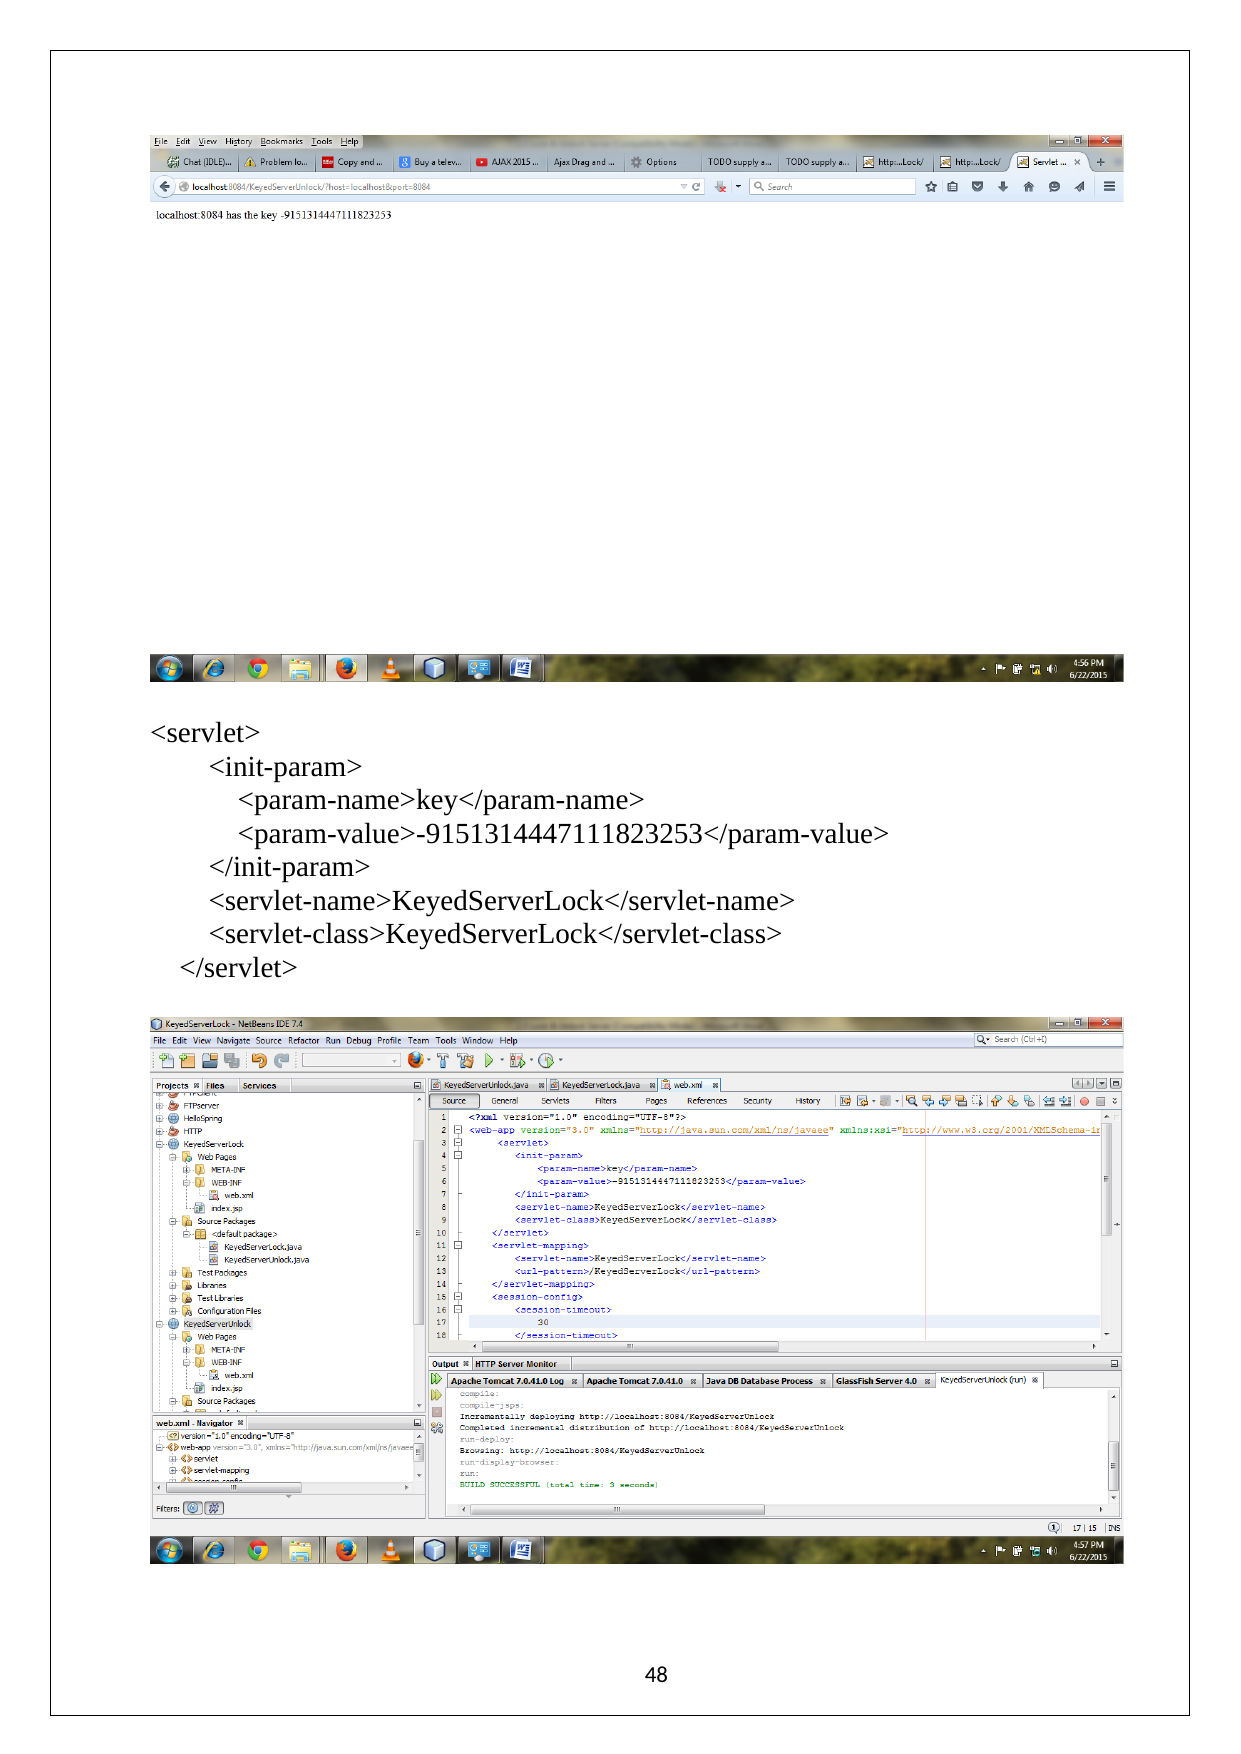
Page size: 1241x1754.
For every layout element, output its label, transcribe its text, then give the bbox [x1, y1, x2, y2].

picture [150, 1017, 1124, 1564]
text <servlet-name>KeyedServerLock</servlet-name> [150, 883, 1162, 916]
text <servlet-class>KeyedServerLock</servlet-class> [150, 916, 1162, 950]
text <servlet> [150, 715, 1162, 749]
text <param-value>-9151314447111823253</param-value> [150, 816, 1162, 849]
picture [150, 135, 1124, 682]
text </servlet> [150, 950, 1162, 983]
text <init-param> [150, 749, 1162, 782]
text <param-name>key</param-name> [150, 782, 1162, 816]
text </init-param> [150, 849, 1162, 883]
